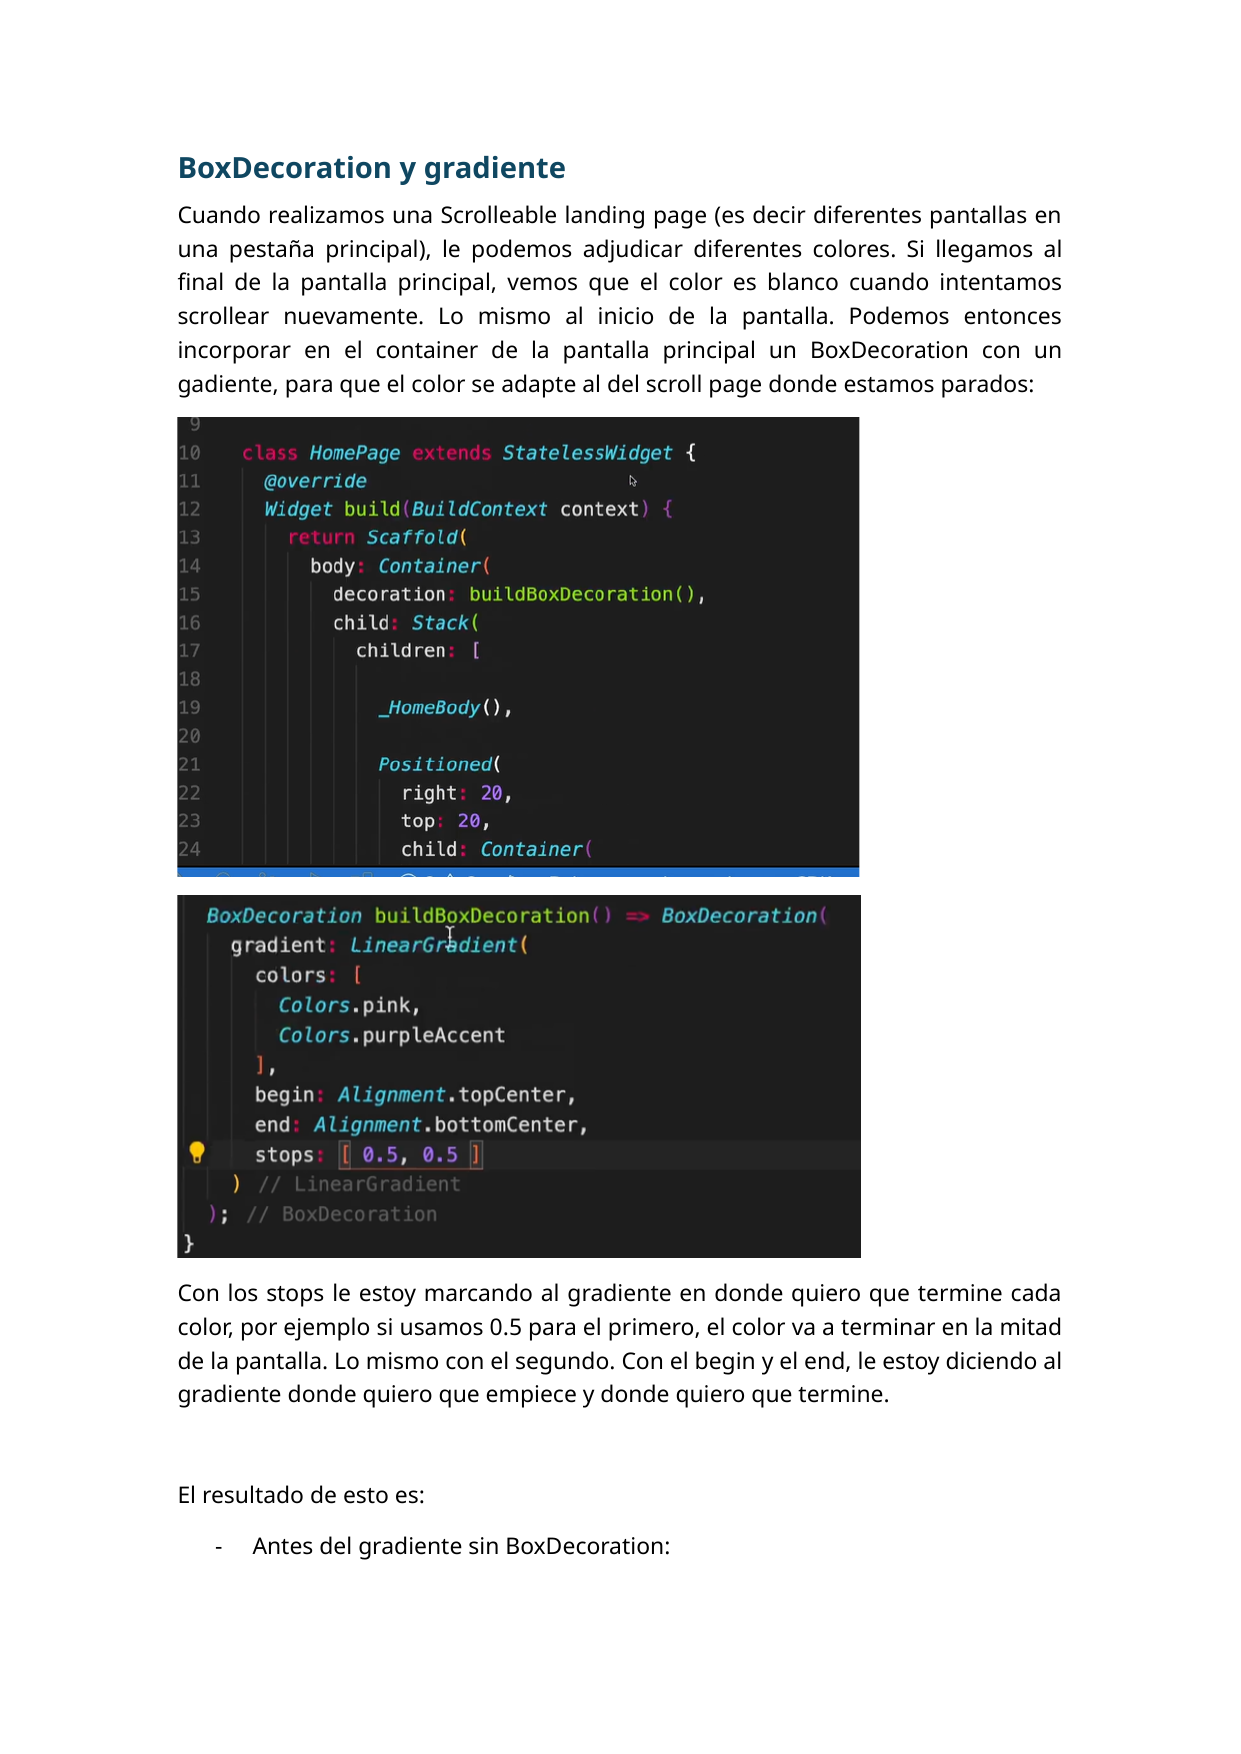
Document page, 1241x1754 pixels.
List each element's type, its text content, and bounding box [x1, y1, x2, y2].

text Con los stops le estoy marcando al gradiente en donde quiero que termine cada color, por ejemplo si usamos 0.5 para el primero, el color va a terminar en la mitad de la pantalla. Lo mismo con el segundo. Con el begin y el end, le estoy diciendo al gradiente donde quiero que empiece y donde quiero que termine. [177, 1277, 1063, 1409]
text Cuando realizamos una Scrolleable landing page (es decir diferentes pantallas en una pestaña principal), le podemos adjudicar diferentes colores. Si llegamos al final de la pantalla principal, vemos que el color es blanco cuando intentamos scrollear nuevamente. Lo mismo al inicio de la pantalla. Podemos entonces incorporar en el container de la pantalla principal un BoxDecoration con un gadiente, para que el color se adapte al del scroll page donde estamos parados: [177, 199, 1063, 399]
picture [177, 417, 860, 877]
picture [177, 895, 861, 1258]
list Antes del gradiente sin BoxDecoration: [215, 1529, 1063, 1561]
subtitle BoxDecoration y gradiente [177, 148, 1063, 187]
text El resultado de esto es: [177, 1479, 1063, 1510]
